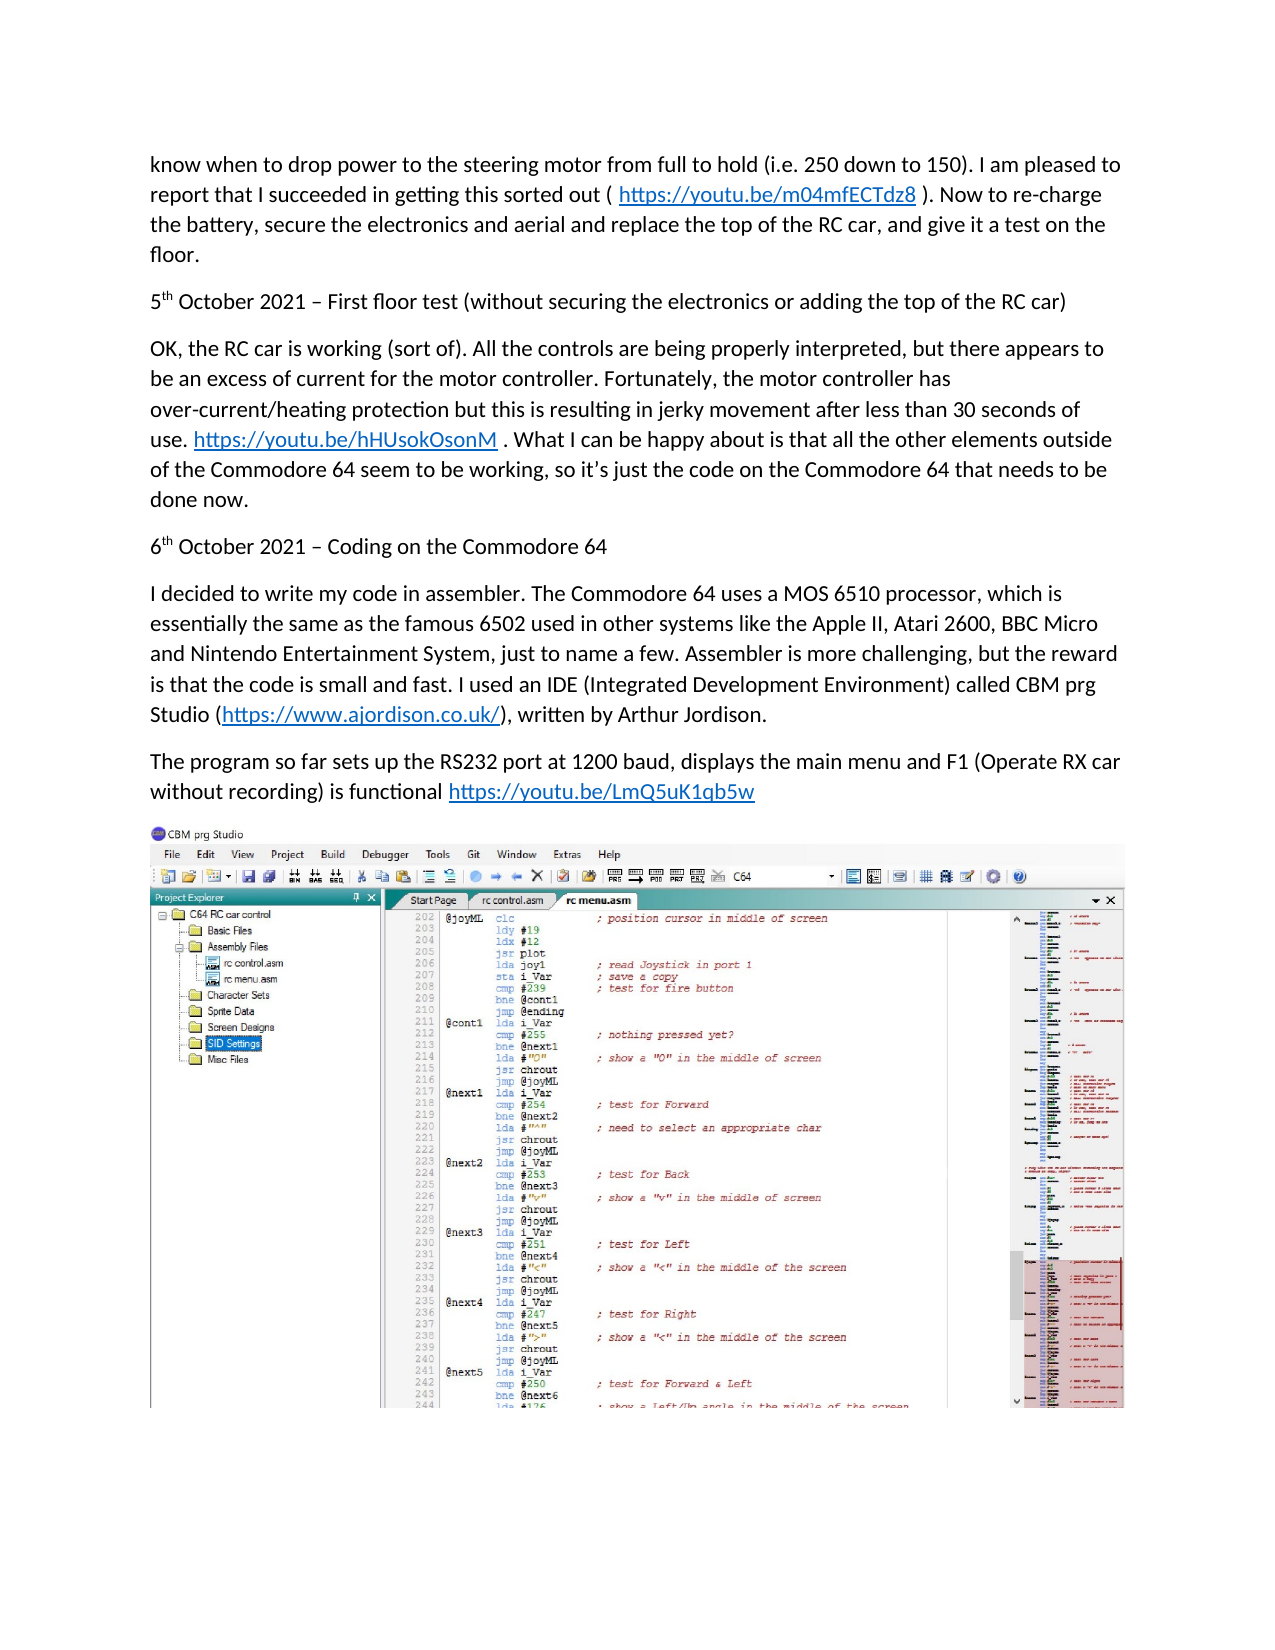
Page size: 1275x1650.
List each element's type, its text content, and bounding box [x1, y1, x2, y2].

picture [150, 823, 1125, 1408]
text The program so far sets up the RS232 port at 1200 baud, displays the main menu and F1 (Operate RX car without recording) is functional https://youtu.be/LmQ5uK1qb5w [150, 747, 1125, 805]
text I decided to write my code in assembler. The Commodore 64 uses a MOS 6510 processor, which is essentially the same as the famous 6502 used in other systems like the Apple II, Atari 2600, BBC Micro and Nintendo Entertainment System, just to name a few. Assembler is more challenging, but the reward is that the code is small and fast. I used an IDE (Integrated Development Environment) called CBM prg Studio (https://www.ajordison.co.uk/), written by Arthur Jordison. [150, 579, 1125, 728]
text OK, the RC car is working (sort of). All the controls are being properly interpreted, but there appears to be an excess of current for the motor controller. Fortunately, the motor controller has over-current/heating protection but this is resulting in jerky movement after less than 30 seconds of use. https://youtu.be/hHUsokOsonM . What I can be happy about is that all the other elements outside of the Commodore 64 seem to be working, so it’s just the code on the Commodore 64 that needs to be done now. [150, 334, 1125, 513]
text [150, 150, 1125, 269]
text 6th October 2021 – Coding on the Commodore 64 [150, 532, 1125, 560]
text 5th October 2021 – First floor test (without securing the electronics or adding the top of the RC car) [150, 287, 1125, 316]
